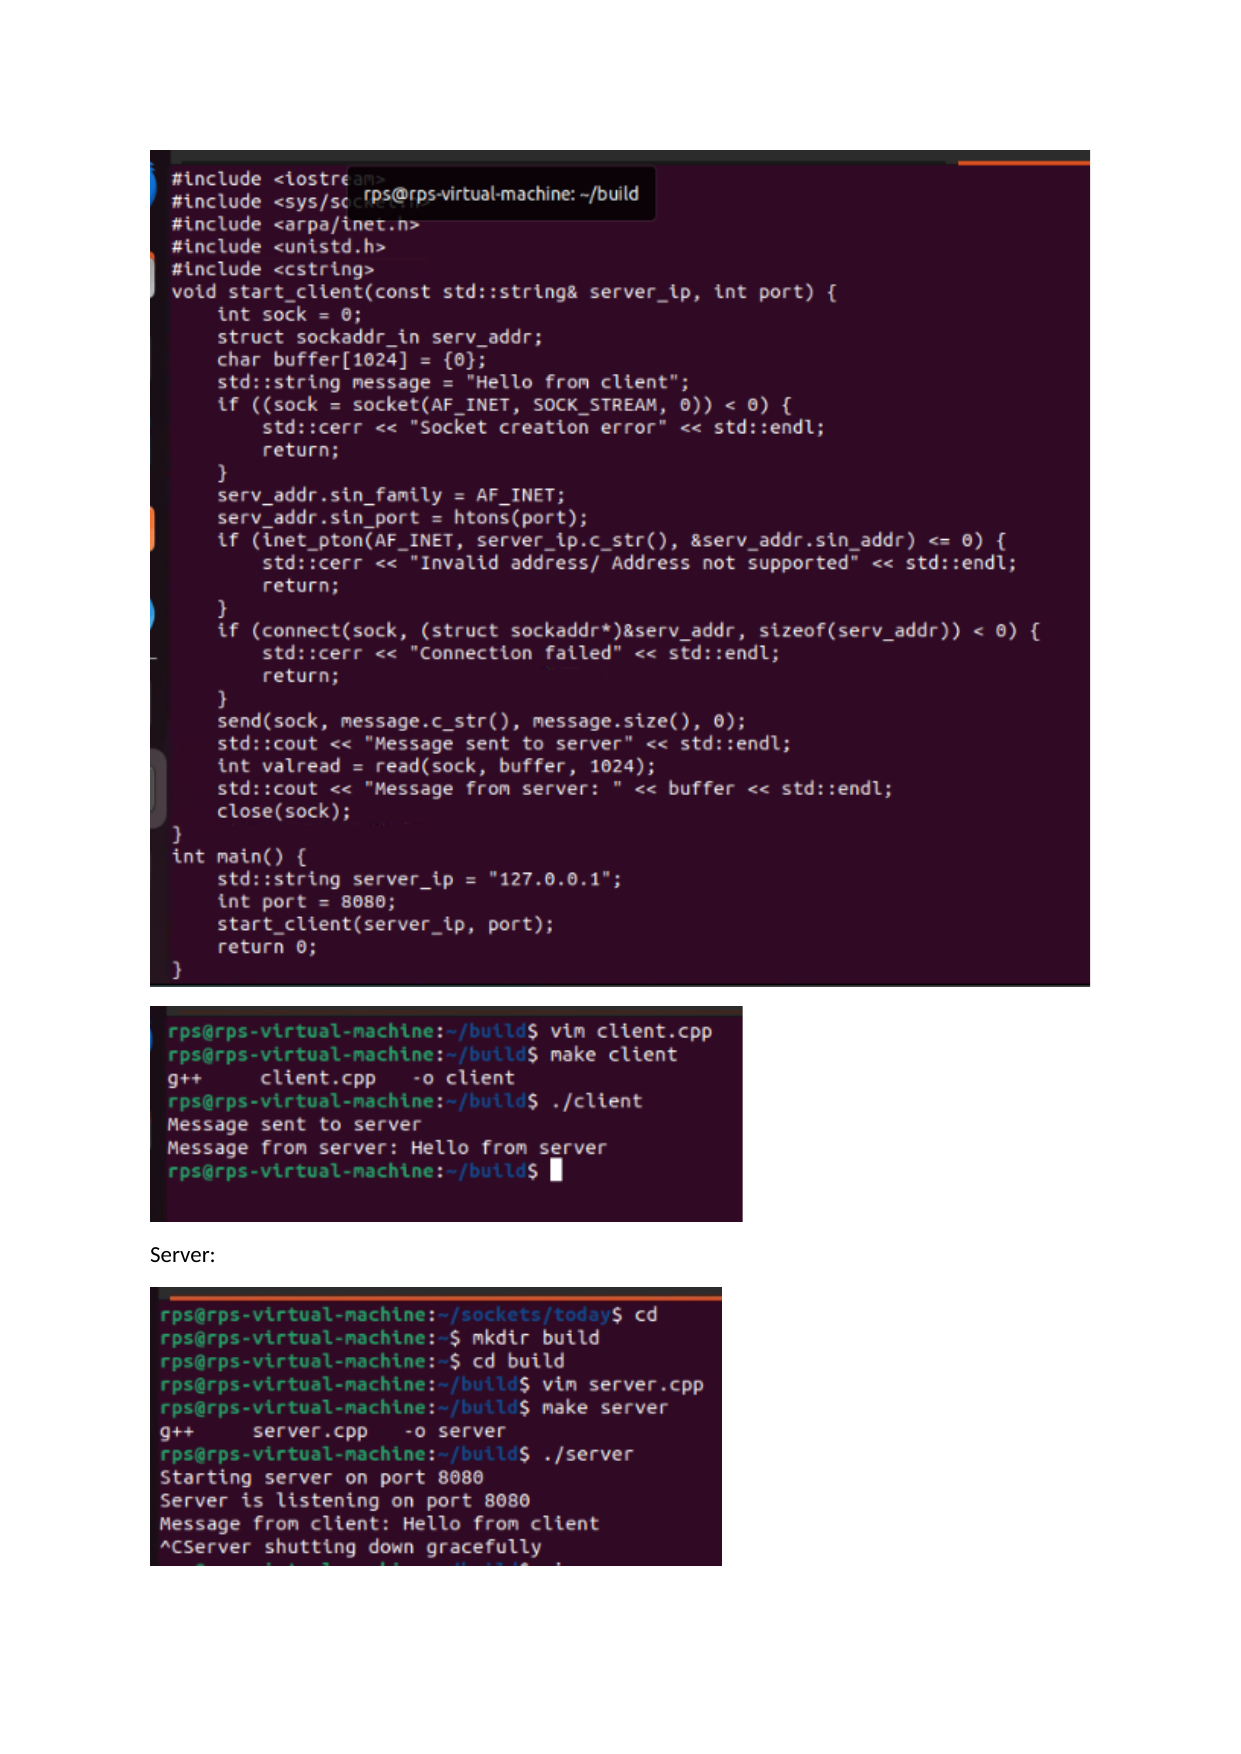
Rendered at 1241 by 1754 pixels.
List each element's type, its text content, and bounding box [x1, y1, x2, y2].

picture [150, 1006, 743, 1222]
text Server: [150, 1240, 1090, 1268]
picture [150, 150, 1091, 987]
picture [150, 1287, 722, 1566]
